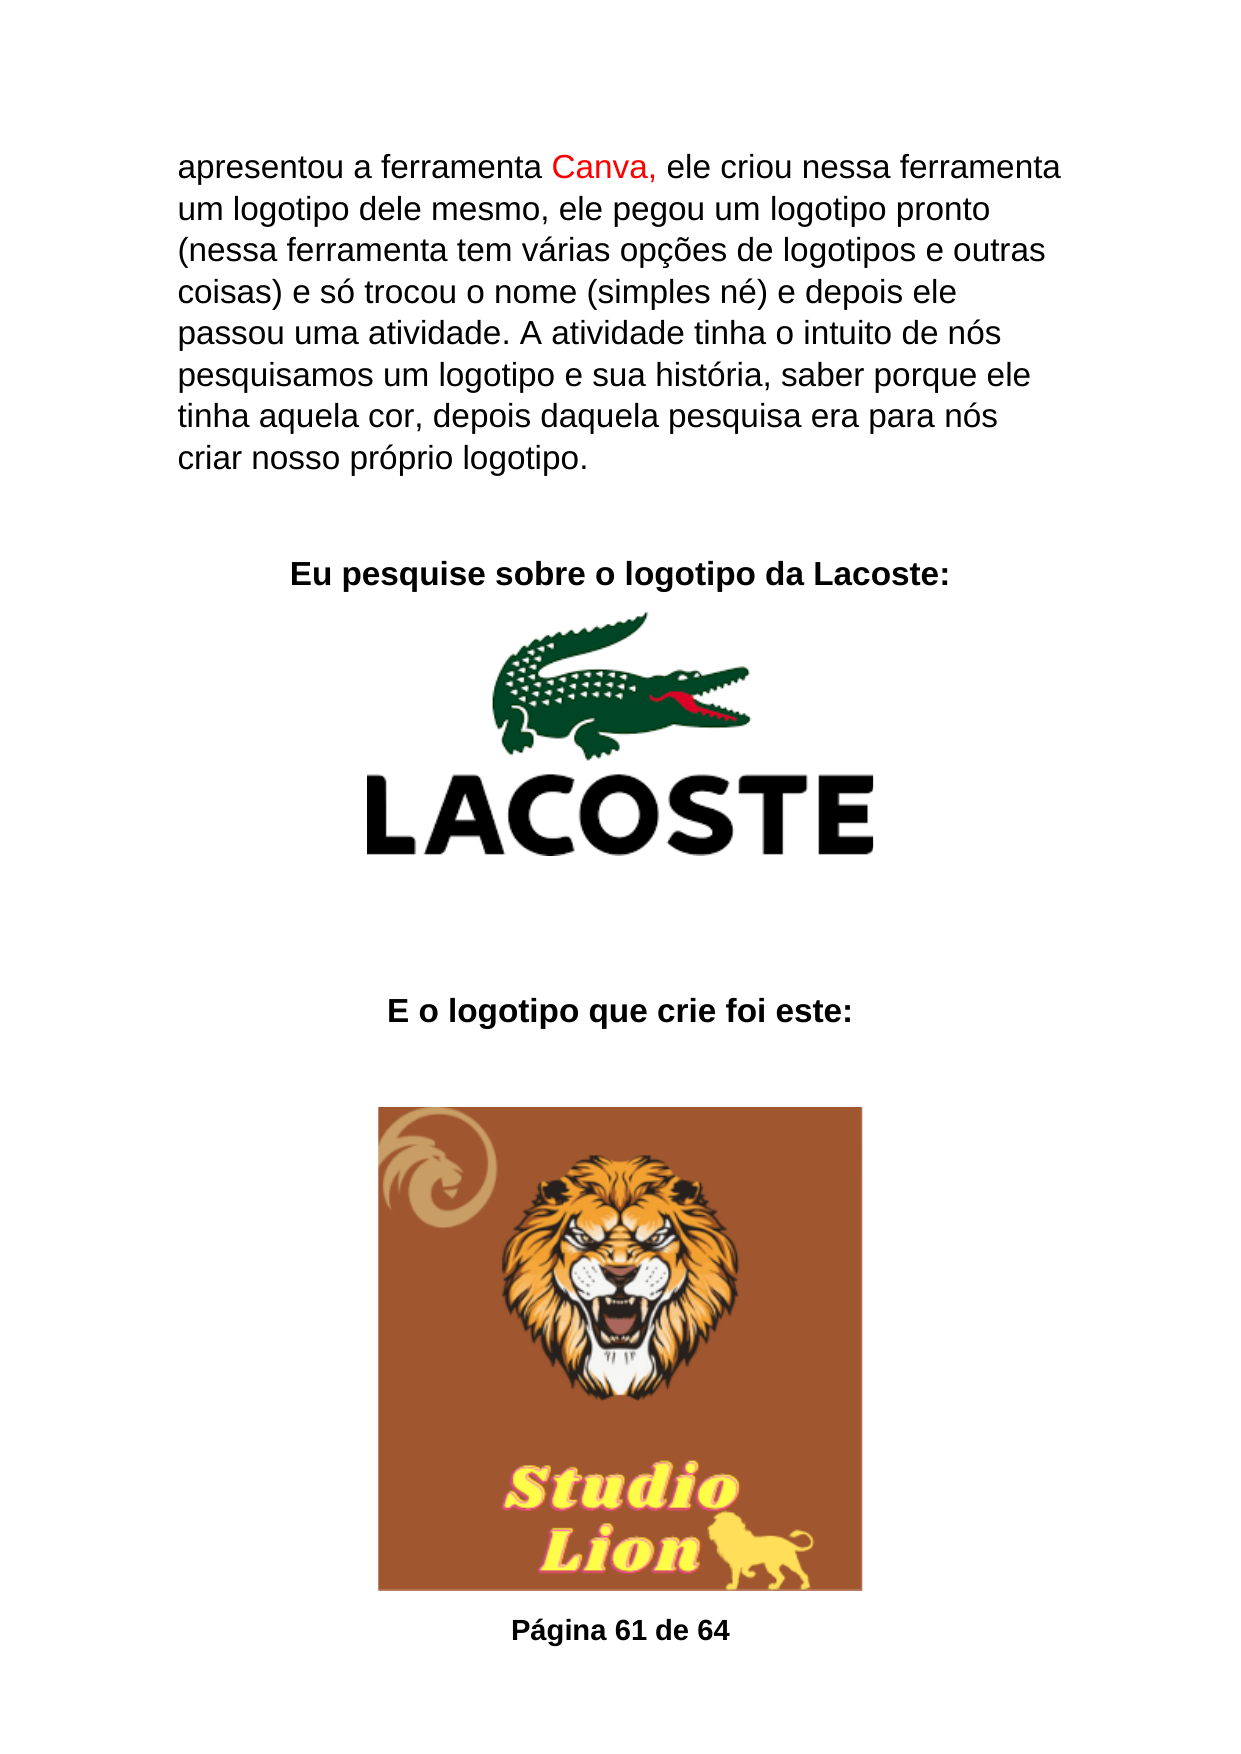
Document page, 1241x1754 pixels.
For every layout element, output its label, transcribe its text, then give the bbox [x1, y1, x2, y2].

picture [377, 1107, 863, 1591]
text E o logotipo que crie foi este: [177, 991, 1063, 1029]
text Eu pesquise sobre o logotipo da Lacoste: [177, 554, 1063, 592]
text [177, 148, 1063, 476]
picture [367, 612, 874, 856]
